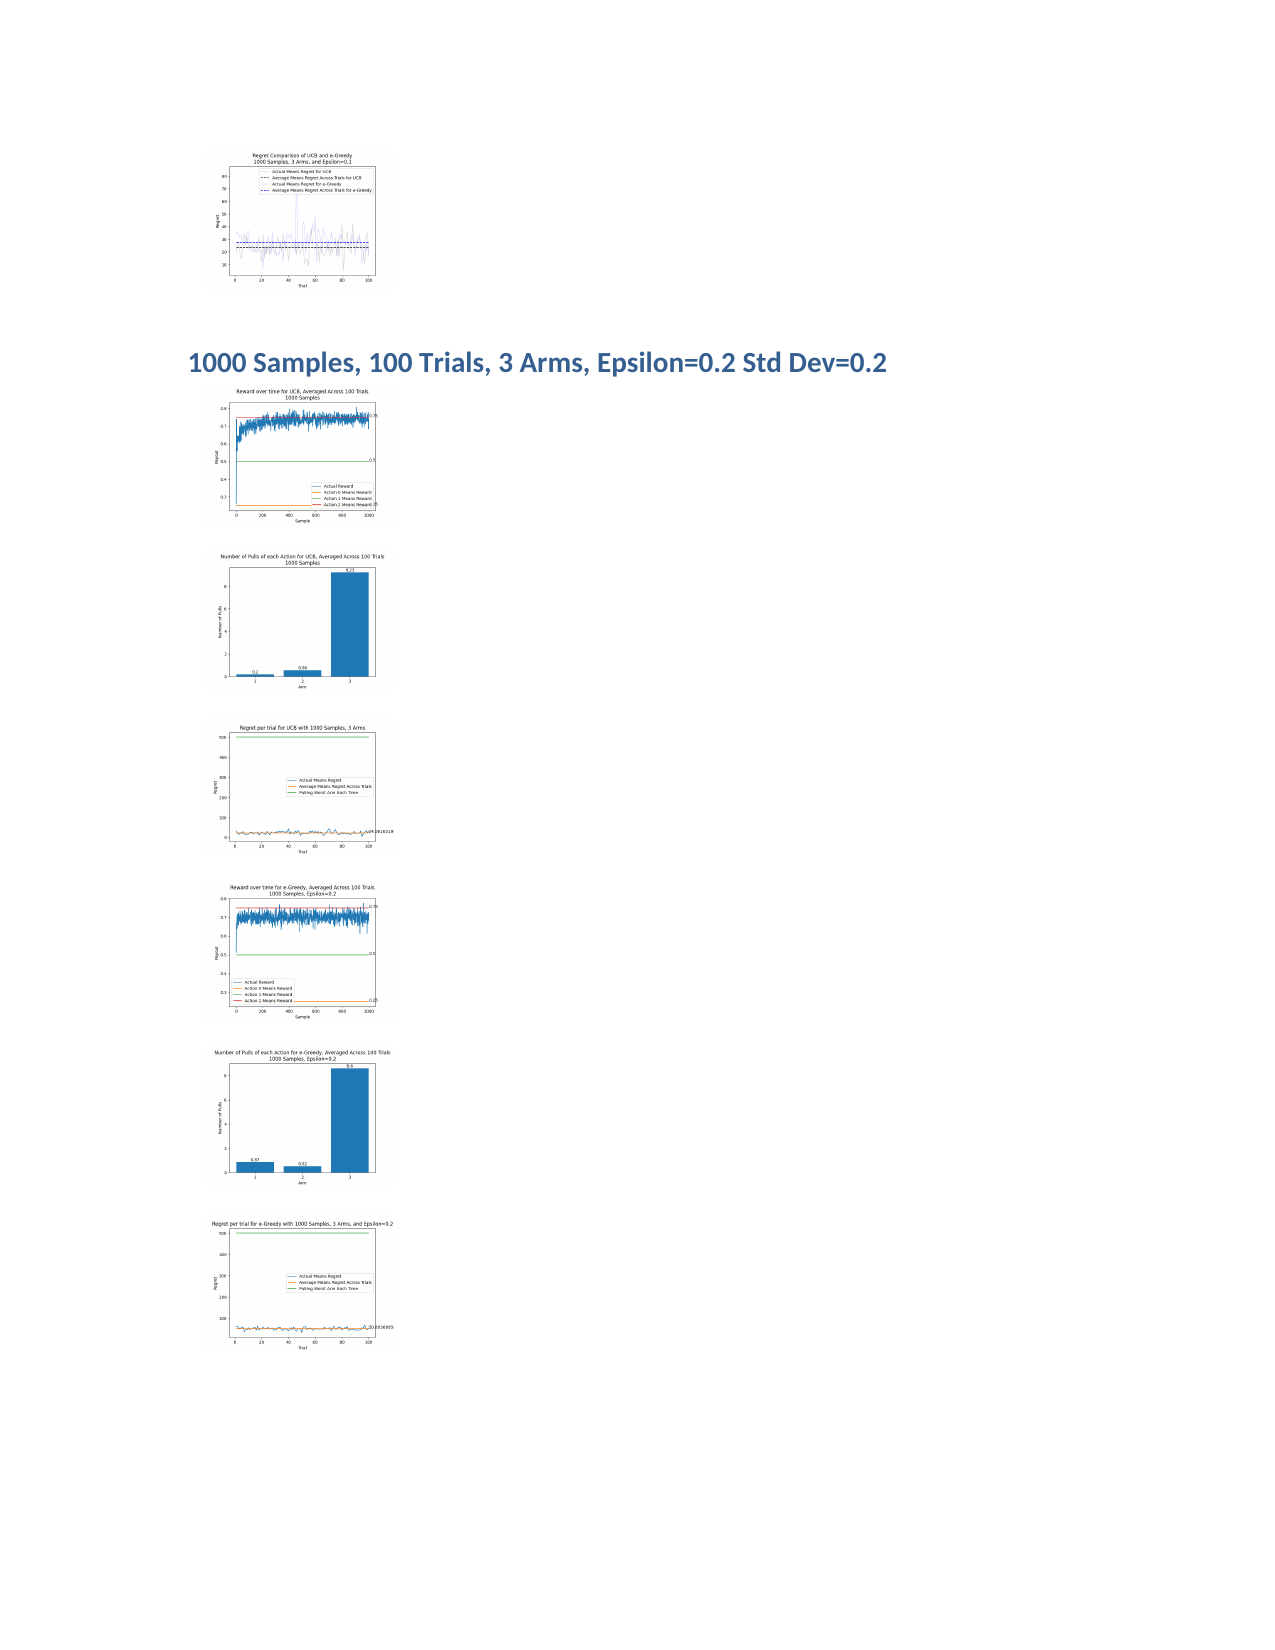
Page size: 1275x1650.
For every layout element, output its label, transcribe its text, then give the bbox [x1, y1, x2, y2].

picture [206, 150, 394, 291]
picture [206, 1046, 394, 1188]
subtitle 1000 Samples, 100 Trials, 3 Arms, Epsilon=0.2 Std Dev=0.2 [187, 344, 1087, 380]
picture [206, 881, 394, 1022]
picture [206, 1212, 394, 1353]
picture [206, 716, 394, 857]
picture [206, 550, 394, 692]
picture [206, 385, 394, 526]
